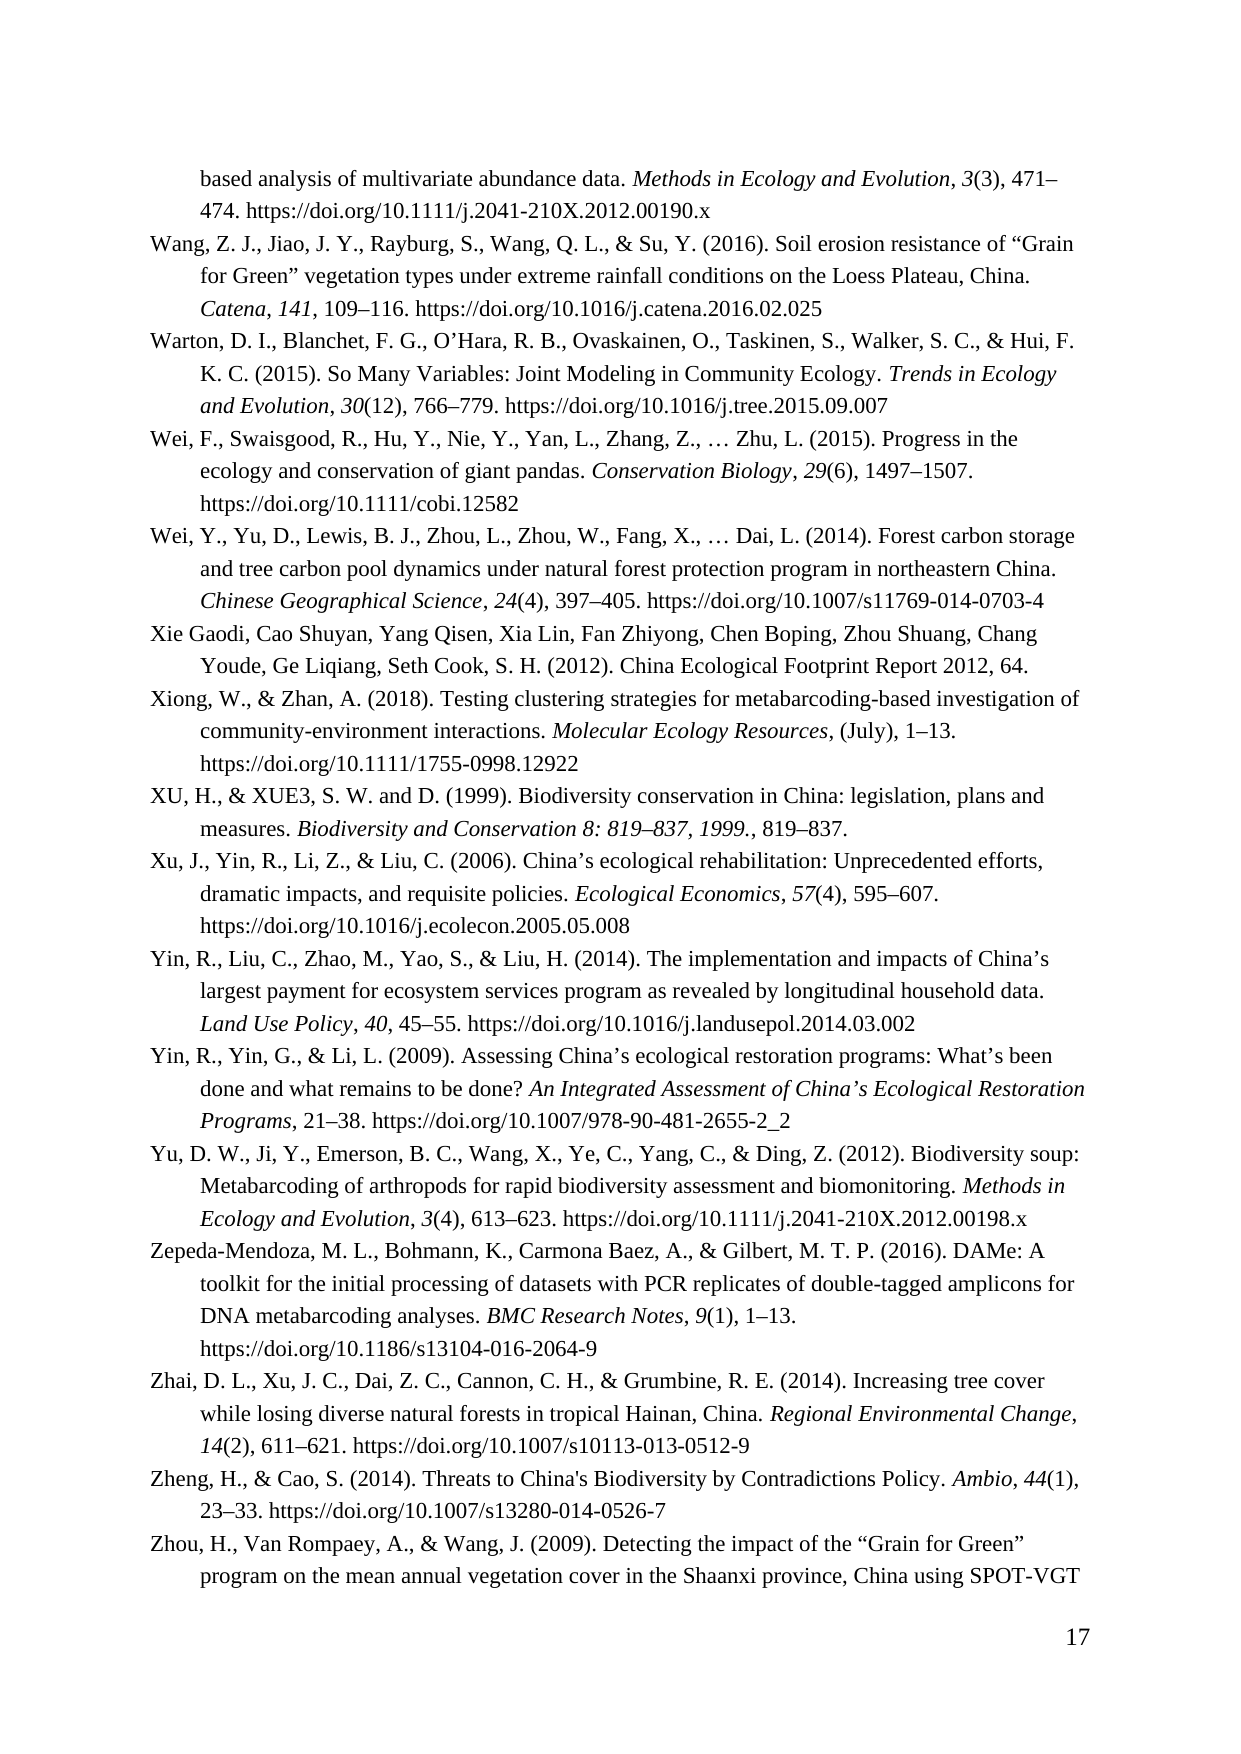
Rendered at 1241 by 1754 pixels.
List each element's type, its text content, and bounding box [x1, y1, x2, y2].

text Xie Gaodi, Cao Shuyan, Yang Qisen, Xia Lin, Fan Zhiyong, Chen Boping, Zhou Shuang, Chang Youde, Ge Liqiang, Seth Cook, S. H. (2012). China Ecological Footprint Report 2012, 64. [150, 617, 1090, 682]
text Wei, Y., Yu, D., Lewis, B. J., Zhou, L., Zhou, W., Fang, X., … Dai, L. (2014). Forest carbon storage and tree carbon pool dynamics under natural forest protection program in northeastern China. Chinese Geographical Science, 24(4), 397–405. https://doi.org/10.1007/s11769-014-0703-4 [150, 519, 1090, 617]
text Warton, D. I., Blanchet, F. G., O’Hara, R. B., Ovaskainen, O., Taskinen, S., Walker, S. C., & Hui, F. K. C. (2015). So Many Variables: Joint Modeling in Community Ecology. Trends in Ecology and Evolution, 30(12), 766–779. https://doi.org/10.1016/j.tree.2015.09.007 [150, 324, 1090, 422]
text Yin, R., Yin, G., & Li, L. (2009). Assessing China’s ecological restoration programs: What’s been done and what remains to be done? An Integrated Assessment of China’s Ecological Restoration Programs, 21–38. https://doi.org/10.1007/978-90-481-2655-2_2 [150, 1039, 1090, 1137]
text Wei, F., Swaisgood, R., Hu, Y., Nie, Y., Yan, L., Zhang, Z., … Zhu, L. (2015). Progress in the ecology and conservation of giant pandas. Conservation Biology, 29(6), 1497–1507. https://doi.org/10.1111/cobi.12582 [150, 422, 1090, 519]
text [150, 162, 1090, 227]
text Xu, J., Yin, R., Li, Z., & Liu, C. (2006). China’s ecological rehabilitation: Unprecedented efforts, dramatic impacts, and requisite policies. Ecological Economics, 57(4), 595–607. https://doi.org/10.1016/j.ecolecon.2005.05.008 [150, 844, 1090, 942]
text Zepeda-Mendoza, M. L., Bohmann, K., Carmona Baez, A., & Gilbert, M. T. P. (2016). DAMe: A toolkit for the initial processing of datasets with PCR replicates of double-tagged amplicons for DNA metabarcoding analyses. BMC Research Notes, 9(1), 1–13. https://doi.org/10.1186/s13104-016-2064-9 [150, 1234, 1090, 1364]
text Yu, D. W., Ji, Y., Emerson, B. C., Wang, X., Ye, C., Yang, C., & Ding, Z. (2012). Biodiversity soup: Metabarcoding of arthropods for rapid biodiversity assessment and biomonitoring. Methods in Ecology and Evolution, 3(4), 613–623. https://doi.org/10.1111/j.2041-210X.2012.00198.x [150, 1137, 1090, 1234]
text Yin, R., Liu, C., Zhao, M., Yao, S., & Liu, H. (2014). The implementation and impacts of China’s largest payment for ecosystem services program as revealed by longitudinal household data. Land Use Policy, 40, 45–55. https://doi.org/10.1016/j.landusepol.2014.03.002 [150, 942, 1090, 1039]
text Xiong, W., & Zhan, A. (2018). Testing clustering strategies for metabarcoding-based investigation of community-environment interactions. Molecular Ecology Resources, (July), 1–13. https://doi.org/10.1111/1755-0998.12922 [150, 682, 1090, 779]
text Wang, Z. J., Jiao, J. Y., Rayburg, S., Wang, Q. L., & Su, Y. (2016). Soil erosion resistance of “Grain for Green” vegetation types under extreme rainfall conditions on the Loess Plateau, China. Catena, 141, 109–116. https://doi.org/10.1016/j.catena.2016.02.025 [150, 227, 1090, 324]
text Zhai, D. L., Xu, J. C., Dai, Z. C., Cannon, C. H., & Grumbine, R. E. (2014). Increasing tree cover while losing diverse natural forests in tropical Hainan, China. Regional Environmental Change, 14(2), 611–621. https://doi.org/10.1007/s10113-013-0512-9 [150, 1364, 1090, 1462]
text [150, 1527, 1090, 1592]
text XU, H., & XUE3, S. W. and D. (1999). Biodiversity conservation in China: legislation, plans and measures. Biodiversity and Conservation 8: 819–837, 1999., 819–837. [150, 779, 1090, 844]
text Zheng, H., & Cao, S. (2014). Threats to China's Biodiversity by Contradictions Policy. Ambio, 44(1), 23–33. https://doi.org/10.1007/s13280-014-0526-7 [150, 1462, 1090, 1527]
